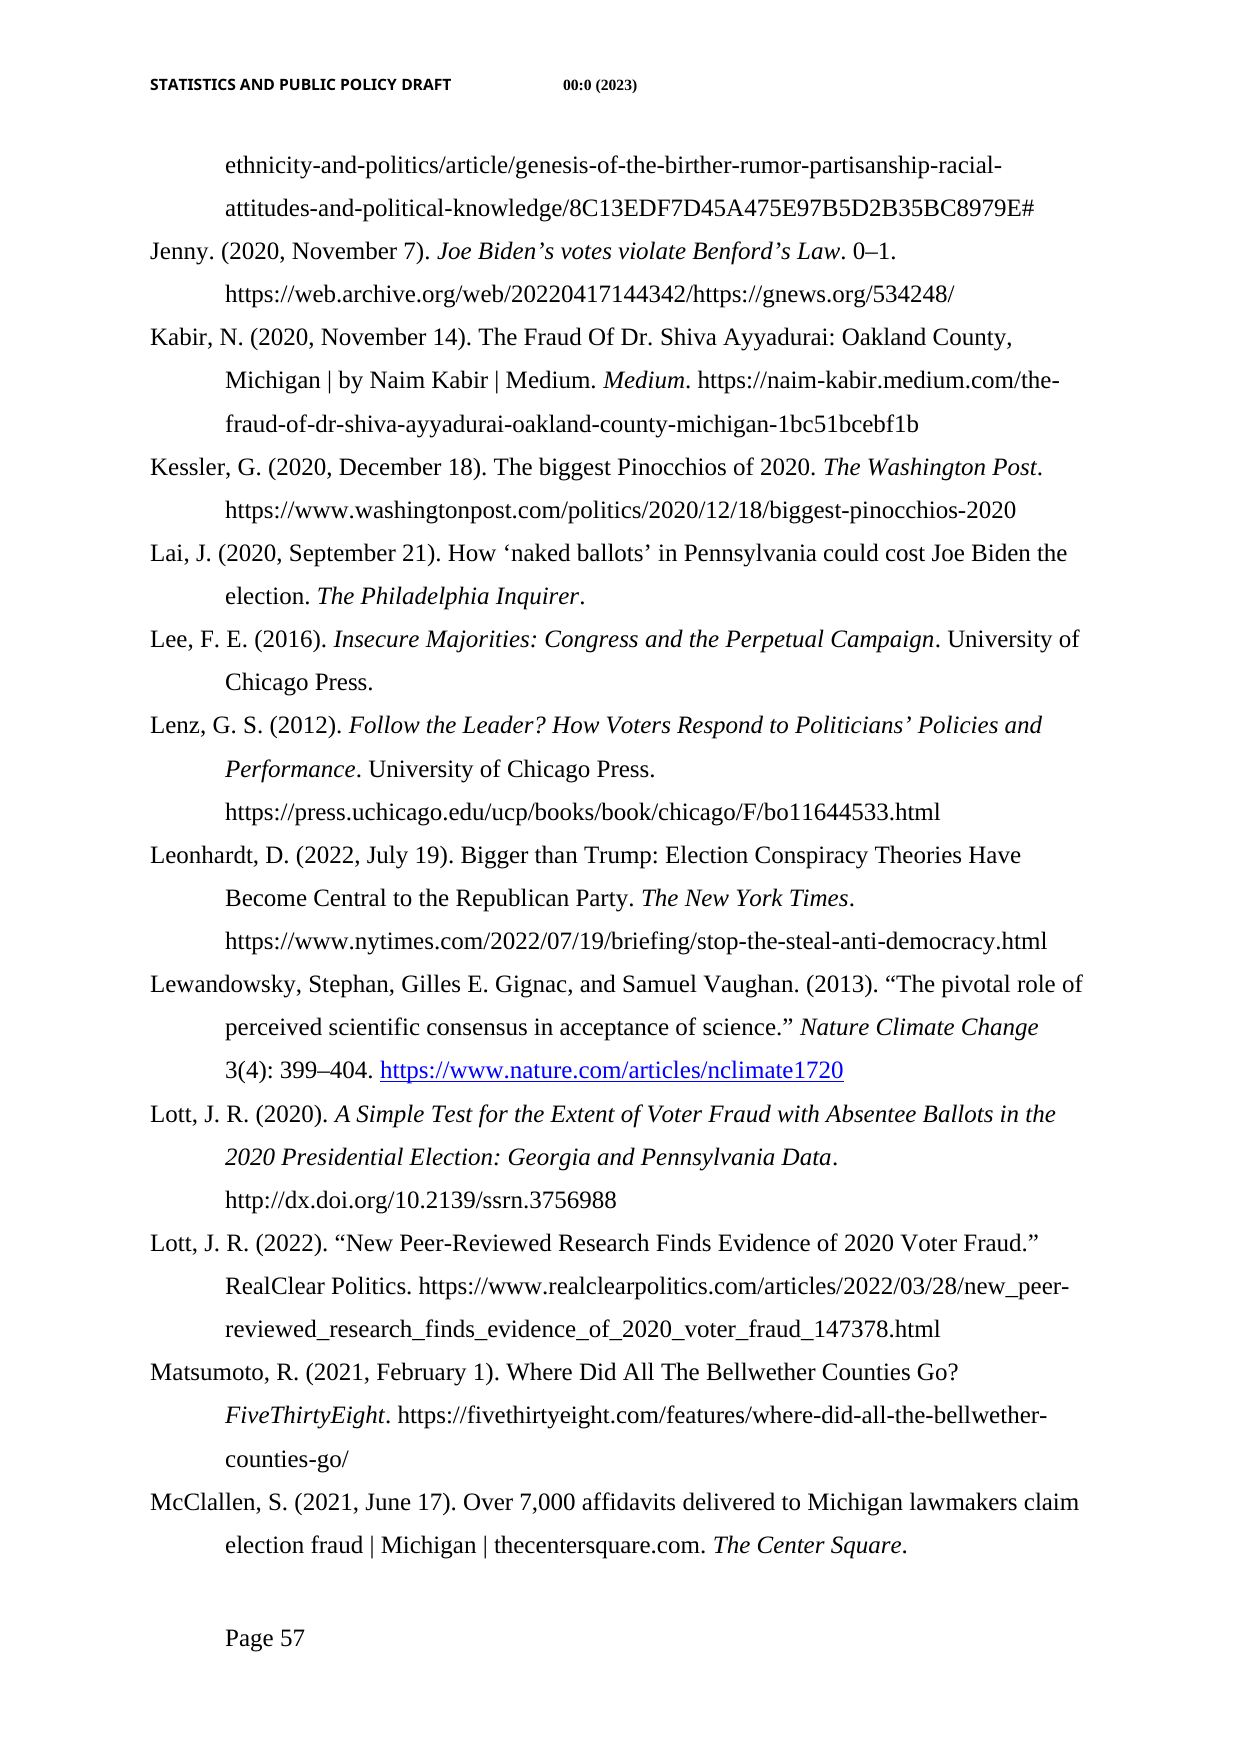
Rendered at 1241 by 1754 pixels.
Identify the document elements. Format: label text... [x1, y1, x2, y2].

text Kabir, N. (2020, November 14). The Fraud Of Dr. Shiva Ayyadurai: Oakland County, Michigan | by Naim Kabir | Medium. Medium. https://naim-kabir.medium.com/the-fraud-of-dr-shiva-ayyadurai-oakland-county-michigan-1bc51bcebf1b [150, 322, 1090, 437]
text Leonhardt, D. (2022, July 19). Bigger than Trump: Election Conspiracy Theories Have Become Central to the Republican Party. The New York Times. https://www.nytimes.com/2022/07/19/briefing/stop-the-steal-anti-democracy.html [150, 840, 1090, 955]
text Lee, F. E. (2016). Insecure Majorities: Congress and the Perpetual Campaign. University of Chicago Press. [150, 624, 1090, 696]
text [150, 150, 1090, 222]
text Jenny. (2020, November 7). Joe Biden’s votes violate Benford’s Law. 0–1. https://web.archive.org/web/20220417144342/https://gnews.org/534248/ [150, 236, 1090, 308]
text Kessler, G. (2020, December 18). The biggest Pinocchios of 2020. The Washington Post. https://www.washingtonpost.com/politics/2020/12/18/biggest-pinocchios-2020 [150, 452, 1090, 524]
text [150, 1487, 1090, 1559]
text Lott, J. R. (2020). A Simple Test for the Extent of Voter Fraud with Absentee Ballots in the 2020 Presidential Election: Georgia and Pennsylvania Data. http://dx.doi.org/10.2139/ssrn.3756988 [150, 1099, 1090, 1214]
text Lott, J. R. (2022). “New Peer-Reviewed Research Finds Evidence of 2020 Voter Fraud.” RealClear Politics. https://www.realclearpolitics.com/articles/2022/03/28/new_peer-reviewed_research_finds_evidence_of_2020_voter_fraud_147378.html [150, 1228, 1090, 1343]
text Lewandowsky, Stephan, Gilles E. Gignac, and Samuel Vaughan. (2013). “The pivotal role of perceived scientific consensus in acceptance of science.” Nature Climate Change 3(4): 399–404. https://www.nature.com/articles/nclimate1720 [150, 969, 1090, 1084]
text Lenz, G. S. (2012). Follow the Leader? How Voters Respond to Politicians’ Policies and Performance. University of Chicago Press. https://press.uchicago.edu/ucp/books/book/chicago/F/bo11644533.html [150, 711, 1090, 826]
text Lai, J. (2020, September 21). How ‘naked ballots’ in Pennsylvania could cost Joe Biden the election. The Philadelphia Inquirer. [150, 538, 1090, 610]
text Matsumoto, R. (2021, February 1). Where Did All The Bellwether Counties Go? FiveThirtyEight. https://fivethirtyeight.com/features/where-did-all-the-bellwether-counties-go/ [150, 1357, 1090, 1472]
